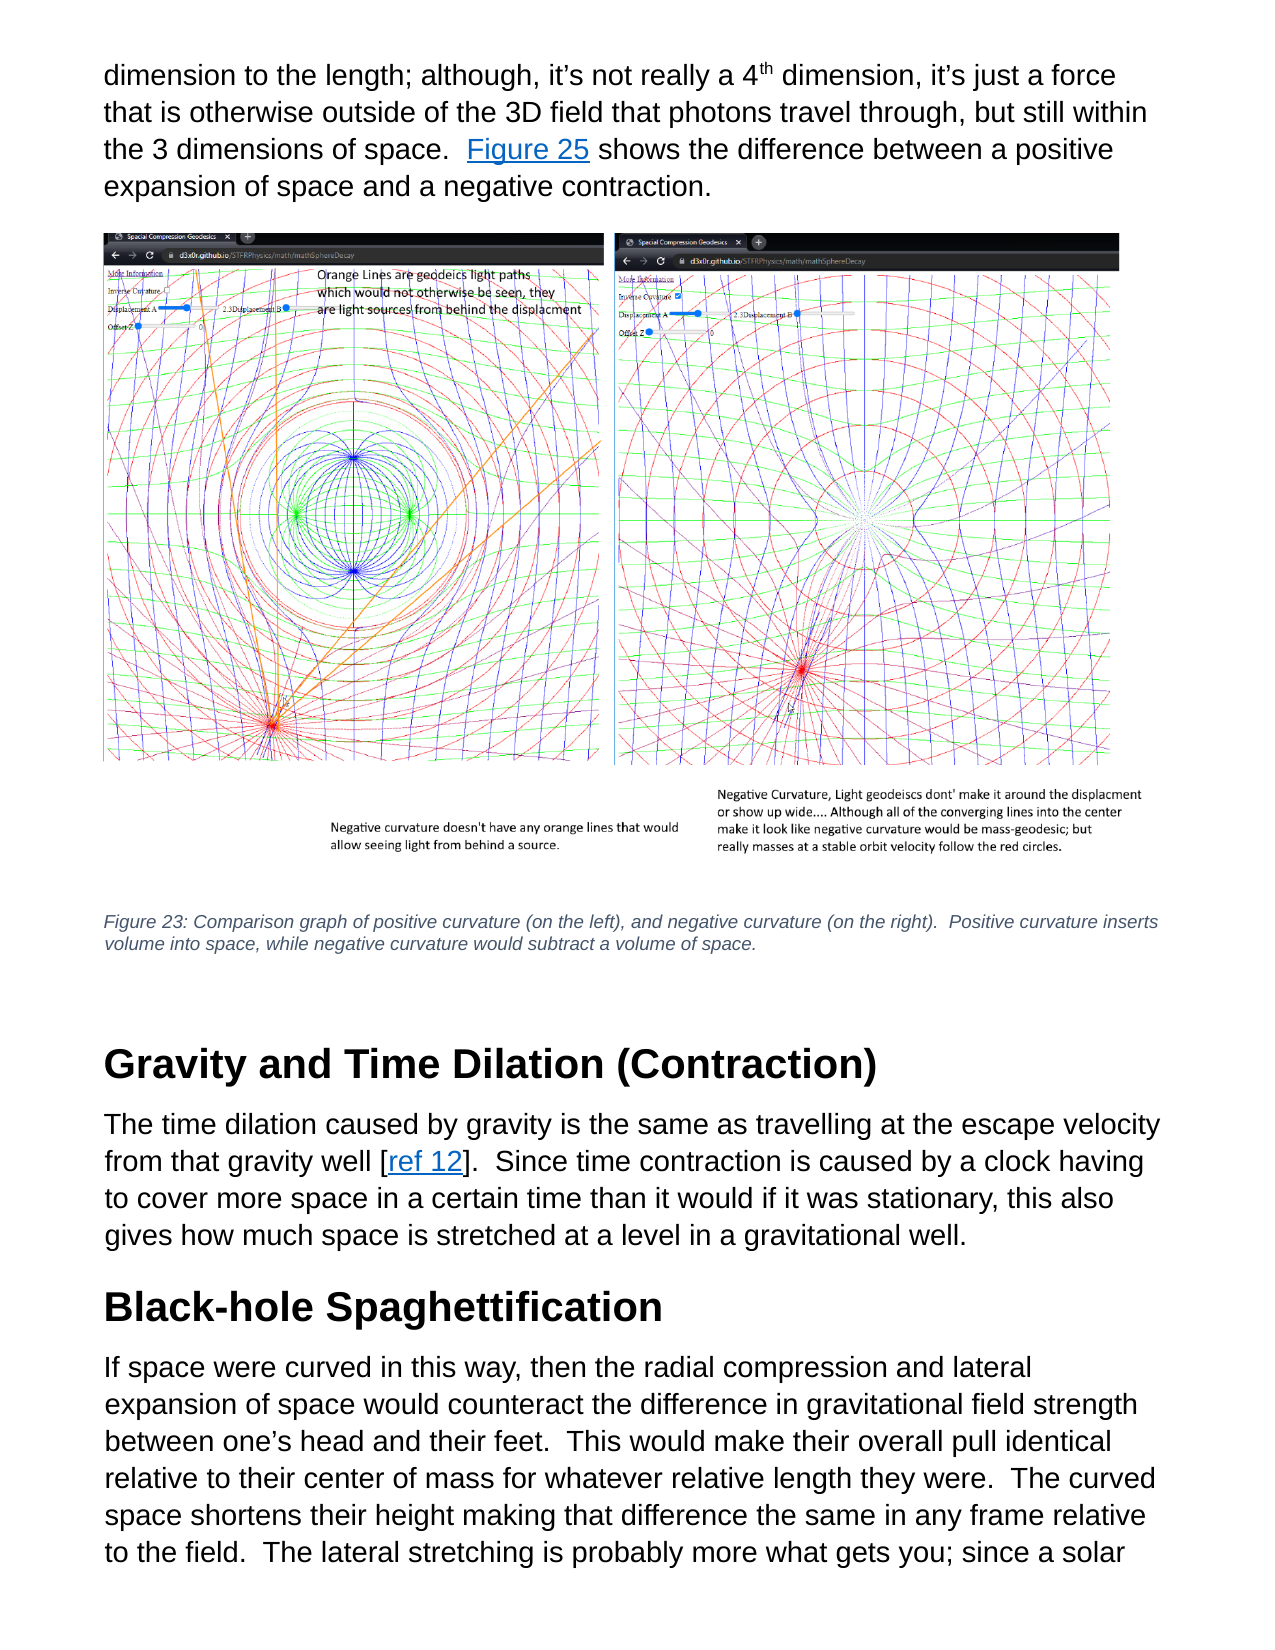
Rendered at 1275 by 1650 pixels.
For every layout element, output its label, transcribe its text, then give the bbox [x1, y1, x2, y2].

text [103, 1351, 1172, 1568]
subtitle Gravity and Time Dilation (Contraction) [103, 1039, 1172, 1087]
text The time dilation caused by gravity is the same as travelling at the escape velocity from that gravity well [ref 12]. Since time contraction is caused by a clock having to cover more space in a certain time than it would if it was stationary, this also gives how much space is stretched at a level in a gravitational well. [103, 1107, 1172, 1252]
subtitle Black-hole Spaghettification [103, 1282, 1172, 1330]
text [103, 58, 1172, 202]
picture [103, 233, 1173, 881]
